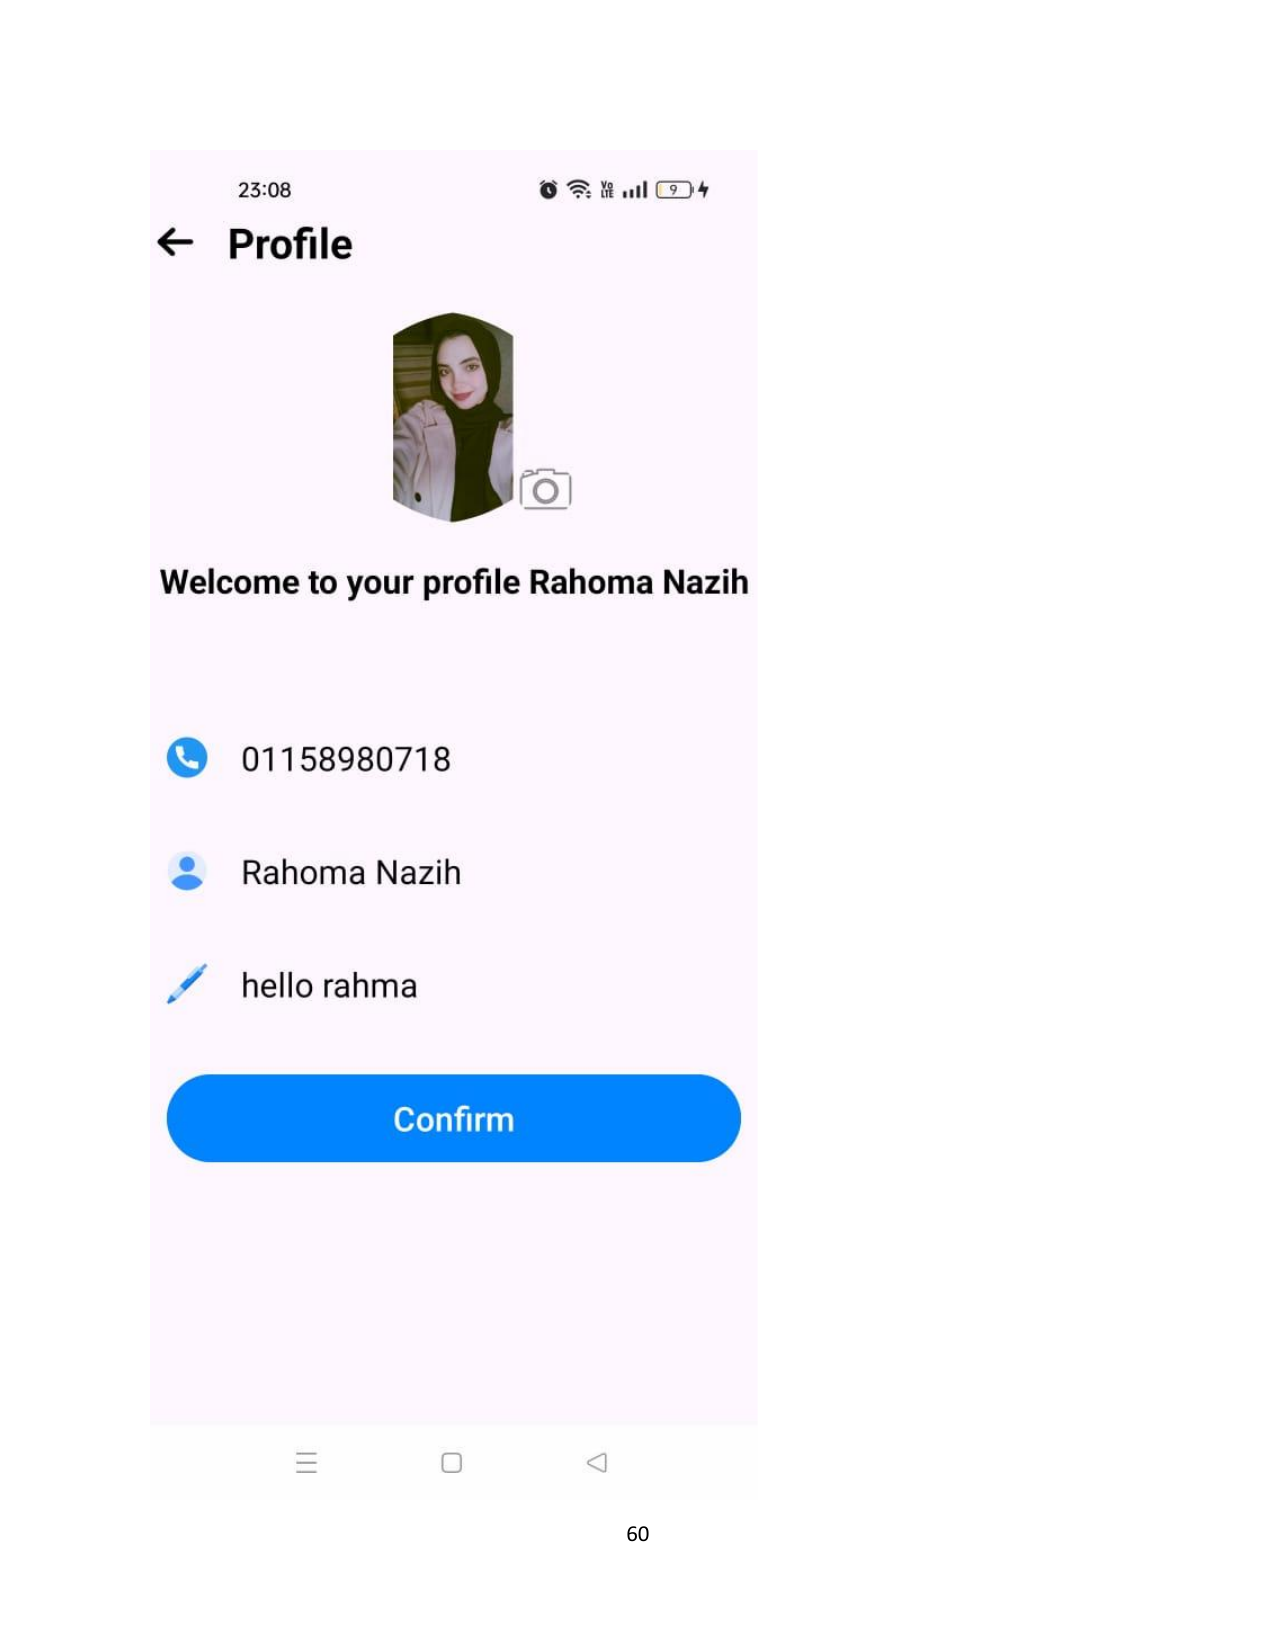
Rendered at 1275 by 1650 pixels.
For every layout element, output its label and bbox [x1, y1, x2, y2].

picture [150, 150, 758, 1500]
